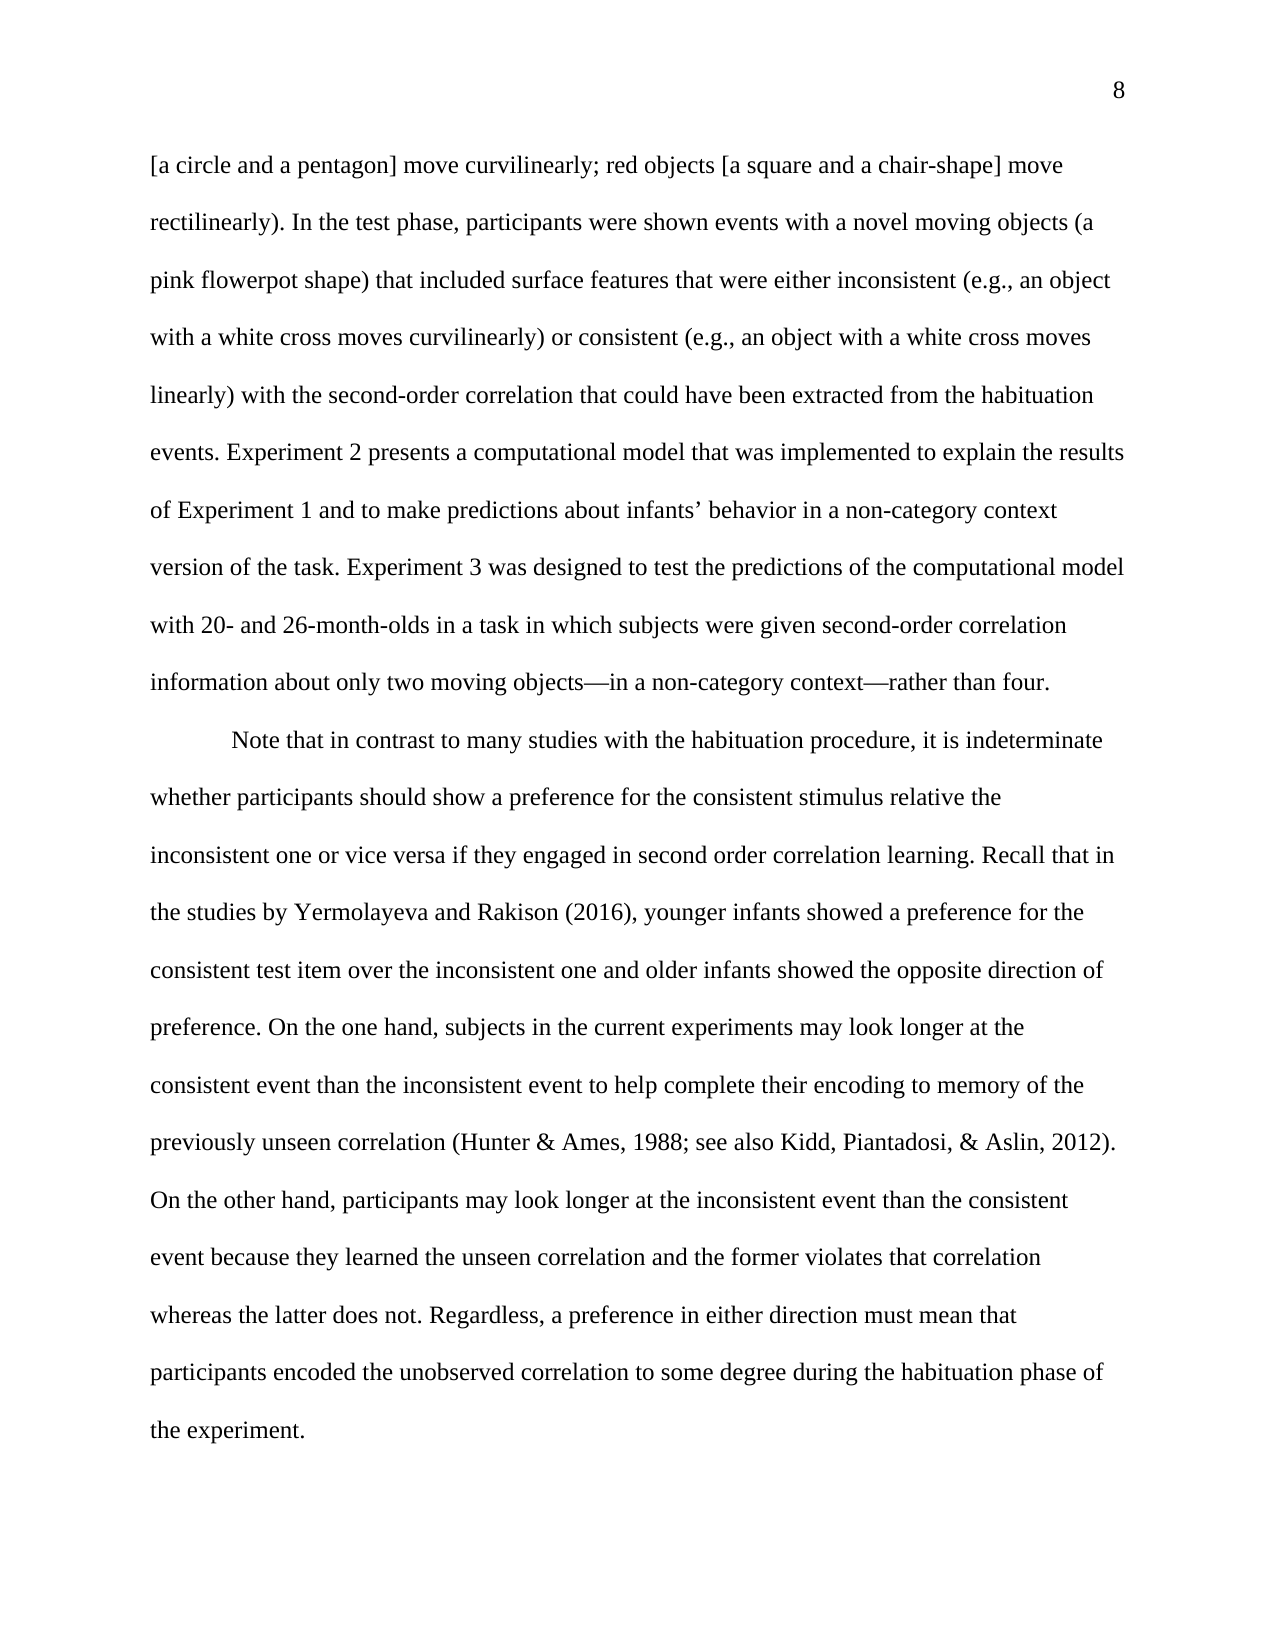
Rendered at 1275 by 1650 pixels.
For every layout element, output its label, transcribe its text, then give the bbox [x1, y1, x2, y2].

text Note that in contrast to many studies with the habituation procedure, it is indeterminate whether participants should show a preference for the consistent stimulus relative the inconsistent one or vice versa if they engaged in second order correlation learning. Recall that in the studies by Yermolayeva and Rakison (2016), younger infants showed a preference for the consistent test item over the inconsistent one and older infants showed the opposite direction of preference. On the one hand, subjects in the current experiments may look longer at the consistent event than the inconsistent event to help complete their encoding to memory of the previously unseen correlation (Hunter & Ames, 1988; see also Kidd, Piantadosi, & Aslin, 2012). On the other hand, participants may look longer at the inconsistent event than the consistent event because they learned the unseen correlation and the former violates that correlation whereas the latter does not. Regardless, a preference in either direction must mean that participants encoded the unobserved correlation to some degree during the habituation phase of the experiment. [150, 725, 1125, 1444]
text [150, 150, 1125, 696]
